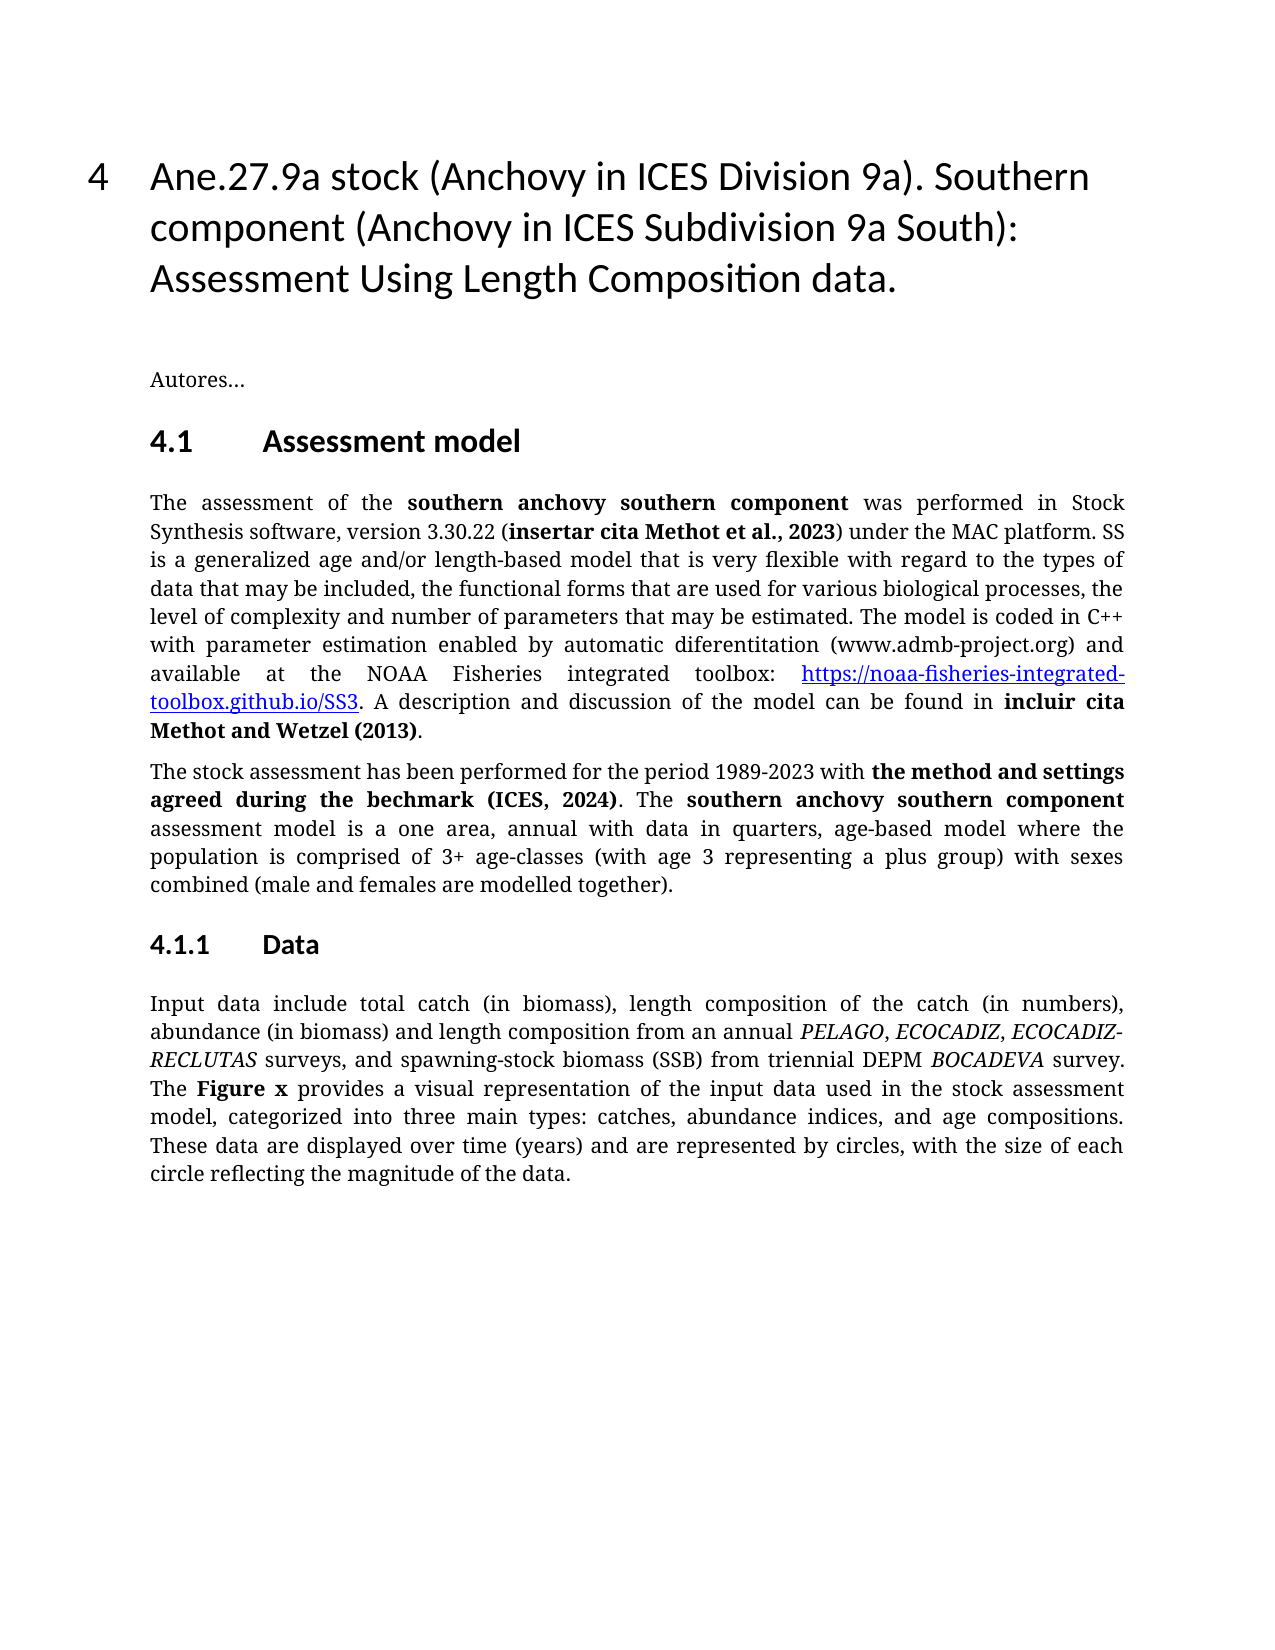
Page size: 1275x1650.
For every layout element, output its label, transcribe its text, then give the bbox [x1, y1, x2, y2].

subtitle Ane.27.9a stock (Anchovy in ICES Division 9a). Southern component (Anchovy in ICES Subdivision 9a South): Assessment Using Length Composition data. [109, 150, 1125, 302]
text The stock assessment has been performed for the period 1989-2023 with the method and settings agreed during the bechmark (ICES, 2024). The southern anchovy southern component assessment model is a one area, annual with data in quarters, age-based model where the population is comprised of 3+ age-classes (with age 3 representing a plus group) with sexes combined (male and females are modelled together). [150, 757, 1125, 899]
subtitle Data [150, 926, 1125, 962]
subtitle Assessment model [150, 421, 1125, 461]
